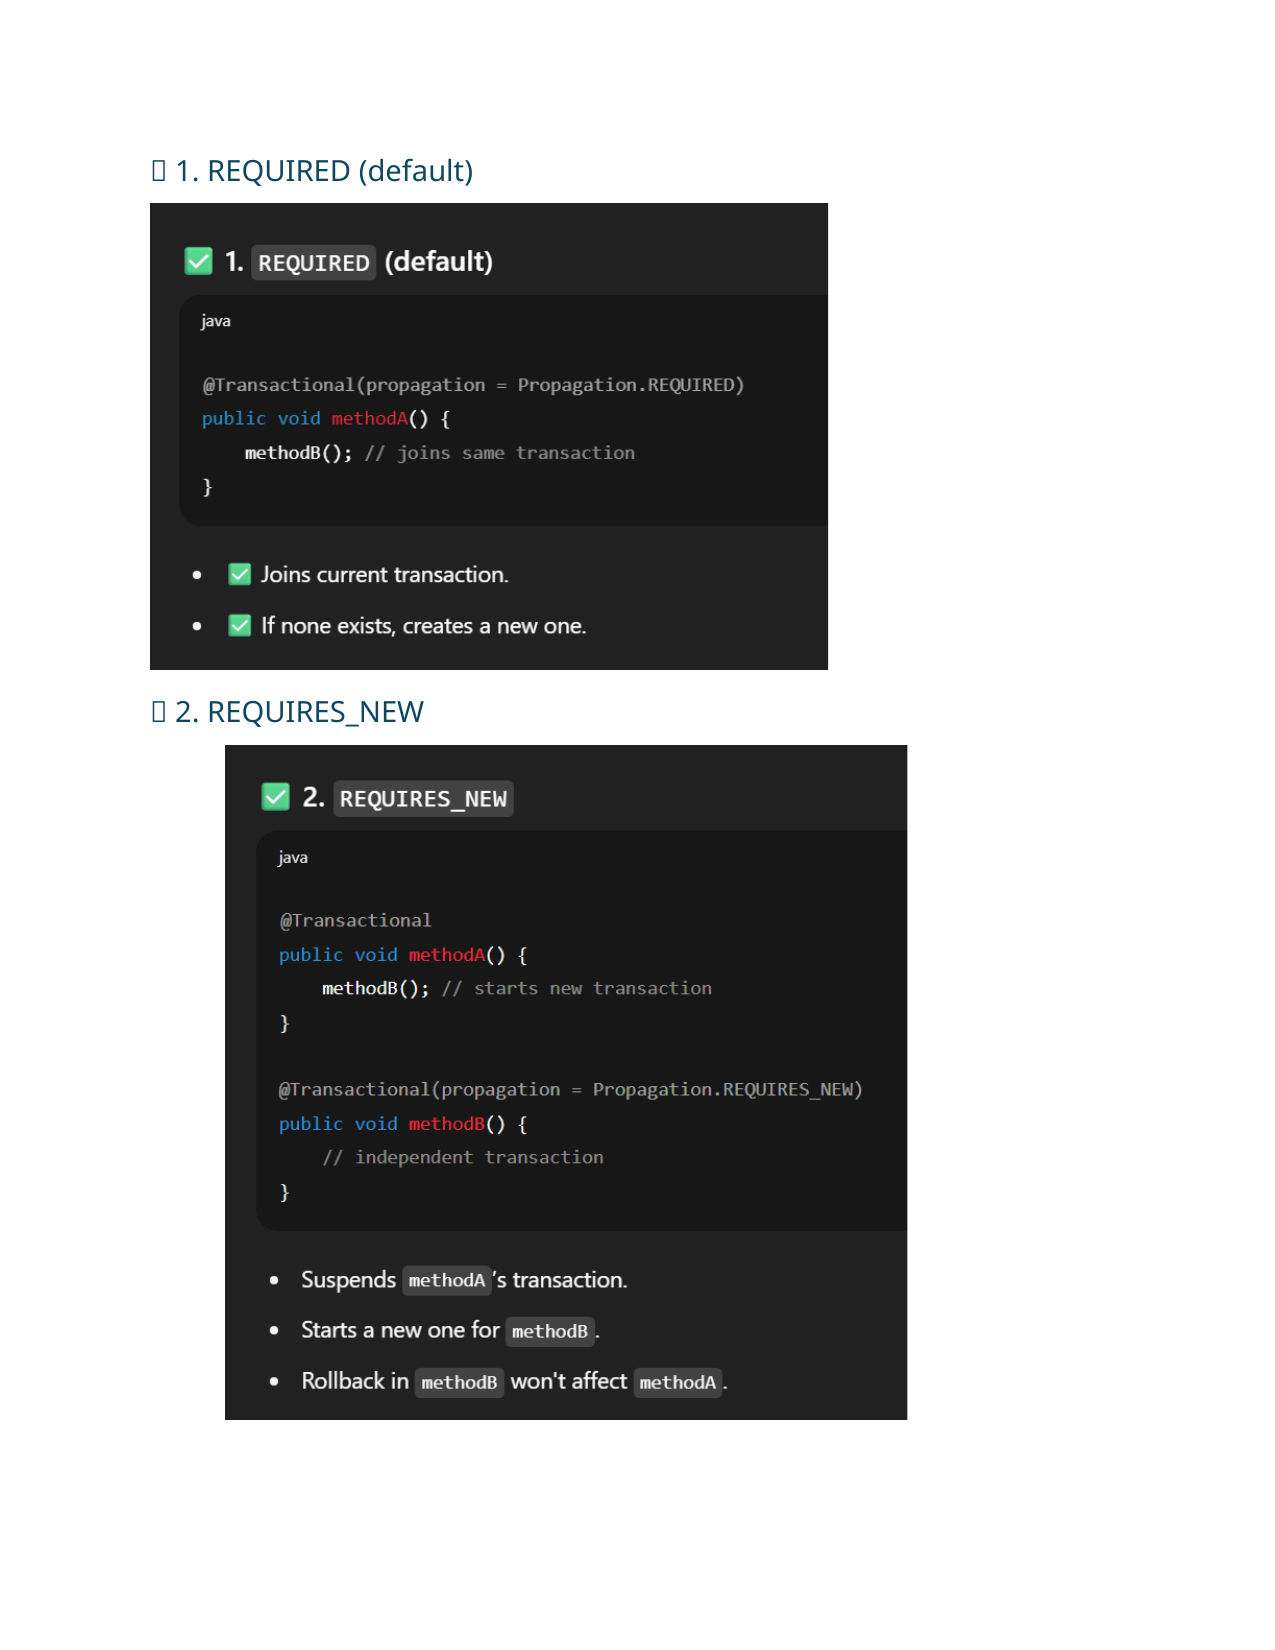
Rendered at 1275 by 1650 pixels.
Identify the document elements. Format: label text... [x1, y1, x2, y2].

picture [225, 745, 908, 1420]
picture [150, 203, 829, 670]
subtitle ✅ 2. REQUIRES_NEW [150, 691, 1125, 731]
subtitle ✅ 1. REQUIRED (default) [150, 150, 1125, 190]
